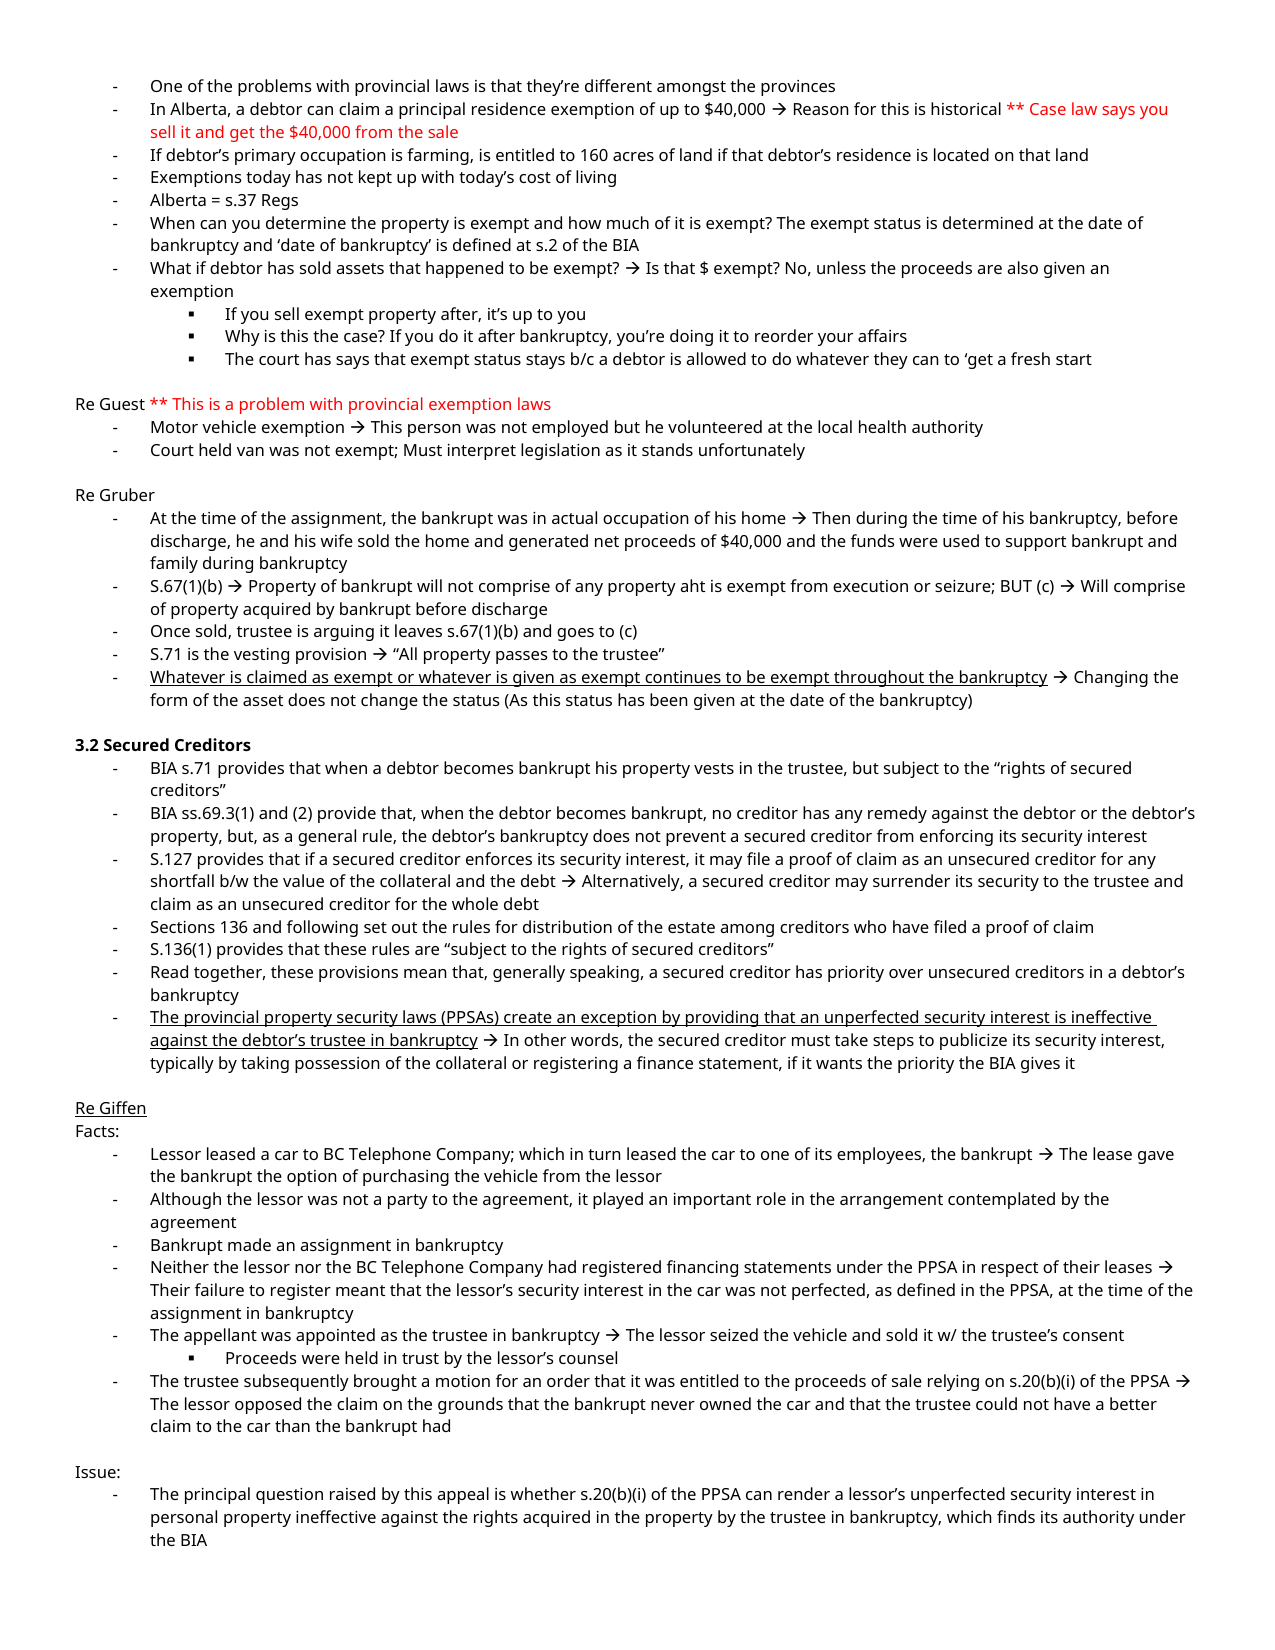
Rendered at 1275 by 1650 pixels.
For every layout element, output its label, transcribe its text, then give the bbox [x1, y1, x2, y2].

list What if debtor has sold assets that happened to be exempt? Is that $ exempt? No, unless the proceeds are also given an exemption [112, 257, 1197, 302]
list S.136(1) provides that these rules are “subject to the rights of secured creditors” [112, 938, 1197, 961]
list In Alberta, a debtor can claim a principal residence exemption of up to $40,000 Reason for this is historical ** Case law says you sell it and get the $40,000 from the sale [112, 98, 1197, 143]
list At the time of the assignment, the bankrupt was in actual occupation of his home Then during the time of his bankruptcy, before discharge, he and his wife sold the home and generated net proceeds of $40,000 and the funds were used to support bankrupt and family during bankruptcy [112, 506, 1197, 574]
list If debtor’s primary occupation is farming, is entitled to 160 acres of land if that debtor’s residence is located on that land [112, 143, 1197, 166]
list Sections 136 and following set out the rules for distribution of the estate among creditors who have filed a proof of claim [112, 915, 1197, 938]
list Whatever is claimed as exempt or whatever is given as exempt continues to be exempt throughout the bankruptcy Changing the form of the asset does not change the status (As this status has been given at the date of the bankruptcy) [112, 665, 1197, 711]
list Exemptions today has not kept up with today’s cost of living [112, 166, 1197, 188]
list The trustee subsequently brought a motion for an order that it was entitled to the proceeds of sale relying on s.20(b)(i) of the PPSA The lessor opposed the claim on the grounds that the bankrupt never owned the car and that the trustee could not have a better claim to the car than the bankrupt had [112, 1369, 1197, 1437]
list The appellant was appointed as the trustee in bankruptcy The lessor seized the vehicle and sold it w/ the trustee’s consent [112, 1324, 1197, 1347]
list Why is this the case? If you do it after bankruptcy, you’re doing it to reorder your affairs [187, 325, 1197, 347]
text Facts: [75, 1119, 1197, 1142]
text Re Guest ** This is a problem with provincial exemption laws [75, 393, 1197, 416]
list BIA ss.69.3(1) and (2) provide that, when the debtor becomes bankrupt, no creditor has any remedy against the debtor or the debtor’s property, but, as a general rule, the debtor’s bankruptcy does not prevent a secured creditor from enforcing its security interest [112, 802, 1197, 847]
list The principal question raised by this appeal is whether s.20(b)(i) of the PPSA can render a lessor’s unperfected security interest in personal property ineffective against the rights acquired in the property by the trustee in bankruptcy, which finds its authority under the BIA [112, 1483, 1197, 1551]
list The provincial property security laws (PPSAs) create an exception by providing that an unperfected security interest is ineffective against the debtor’s trustee in bankruptcy In other words, the secured creditor must take steps to publicize its security interest, typically by taking possession of the collateral or registering a finance statement, if it wants the priority the BIA gives it [112, 1006, 1197, 1074]
list S.67(1)(b) Property of bankrupt will not comprise of any property aht is exempt from execution or seizure; BUT (c) Will comprise of property acquired by bankrupt before discharge [112, 574, 1197, 620]
list Although the lessor was not a party to the agreement, it played an important role in the arrangement contemplated by the agreement [112, 1188, 1197, 1233]
list One of the problems with provincial laws is that they’re different amongst the provinces [112, 75, 1197, 98]
list S.127 provides that if a secured creditor enforces its security interest, it may file a proof of claim as an unsecured creditor for any shortfall b/w the value of the collateral and the debt Alternatively, a secured creditor may surrender its security to the trustee and claim as an unsecured creditor for the whole debt [112, 847, 1197, 915]
list S.71 is the vesting provision “All property passes to the trustee” [112, 643, 1197, 665]
list Alberta = s.37 Regs [112, 188, 1197, 211]
text Re Gruber [75, 484, 1197, 506]
list The court has says that exempt status stays b/c a debtor is allowed to do whatever they can to ‘get a fresh start [187, 347, 1197, 370]
list If you sell exempt property after, it’s up to you [187, 302, 1197, 325]
list Proceeds were held in trust by the lessor’s counsel [187, 1347, 1197, 1369]
text Re Giffen [75, 1097, 1197, 1119]
list Bankrupt made an assignment in bankruptcy [112, 1233, 1197, 1256]
list Lessor leased a car to BC Telephone Company; which in turn leased the car to one of its employees, the bankrupt The lease gave the bankrupt the option of purchasing the vehicle from the lessor [112, 1142, 1197, 1188]
list Motor vehicle exemption This person was not employed but he volunteered at the local health authority [112, 416, 1197, 438]
list Neither the lessor nor the BC Telephone Company had registered financing statements under the PPSA in respect of their leases Their failure to register meant that the lessor’s security interest in the car was not perfected, as defined in the PPSA, at the time of the assignment in bankruptcy [112, 1256, 1197, 1324]
text 3.2 Secured Creditors [75, 733, 1197, 756]
list When can you determine the property is exempt and how much of it is exempt? The exempt status is determined at the date of bankruptcy and ‘date of bankruptcy’ is defined at s.2 of the BIA [112, 211, 1197, 257]
list Once sold, trustee is arguing it leaves s.67(1)(b) and goes to (c) [112, 620, 1197, 643]
list BIA s.71 provides that when a debtor becomes bankrupt his property vests in the trustee, but subject to the “rights of secured creditors” [112, 756, 1197, 802]
text Issue: [75, 1460, 1197, 1483]
list Read together, these provisions mean that, generally speaking, a secured creditor has priority over unsecured creditors in a debtor’s bankruptcy [112, 961, 1197, 1006]
list Court held van was not exempt; Must interpret legislation as it stands unfortunately [112, 438, 1197, 461]
